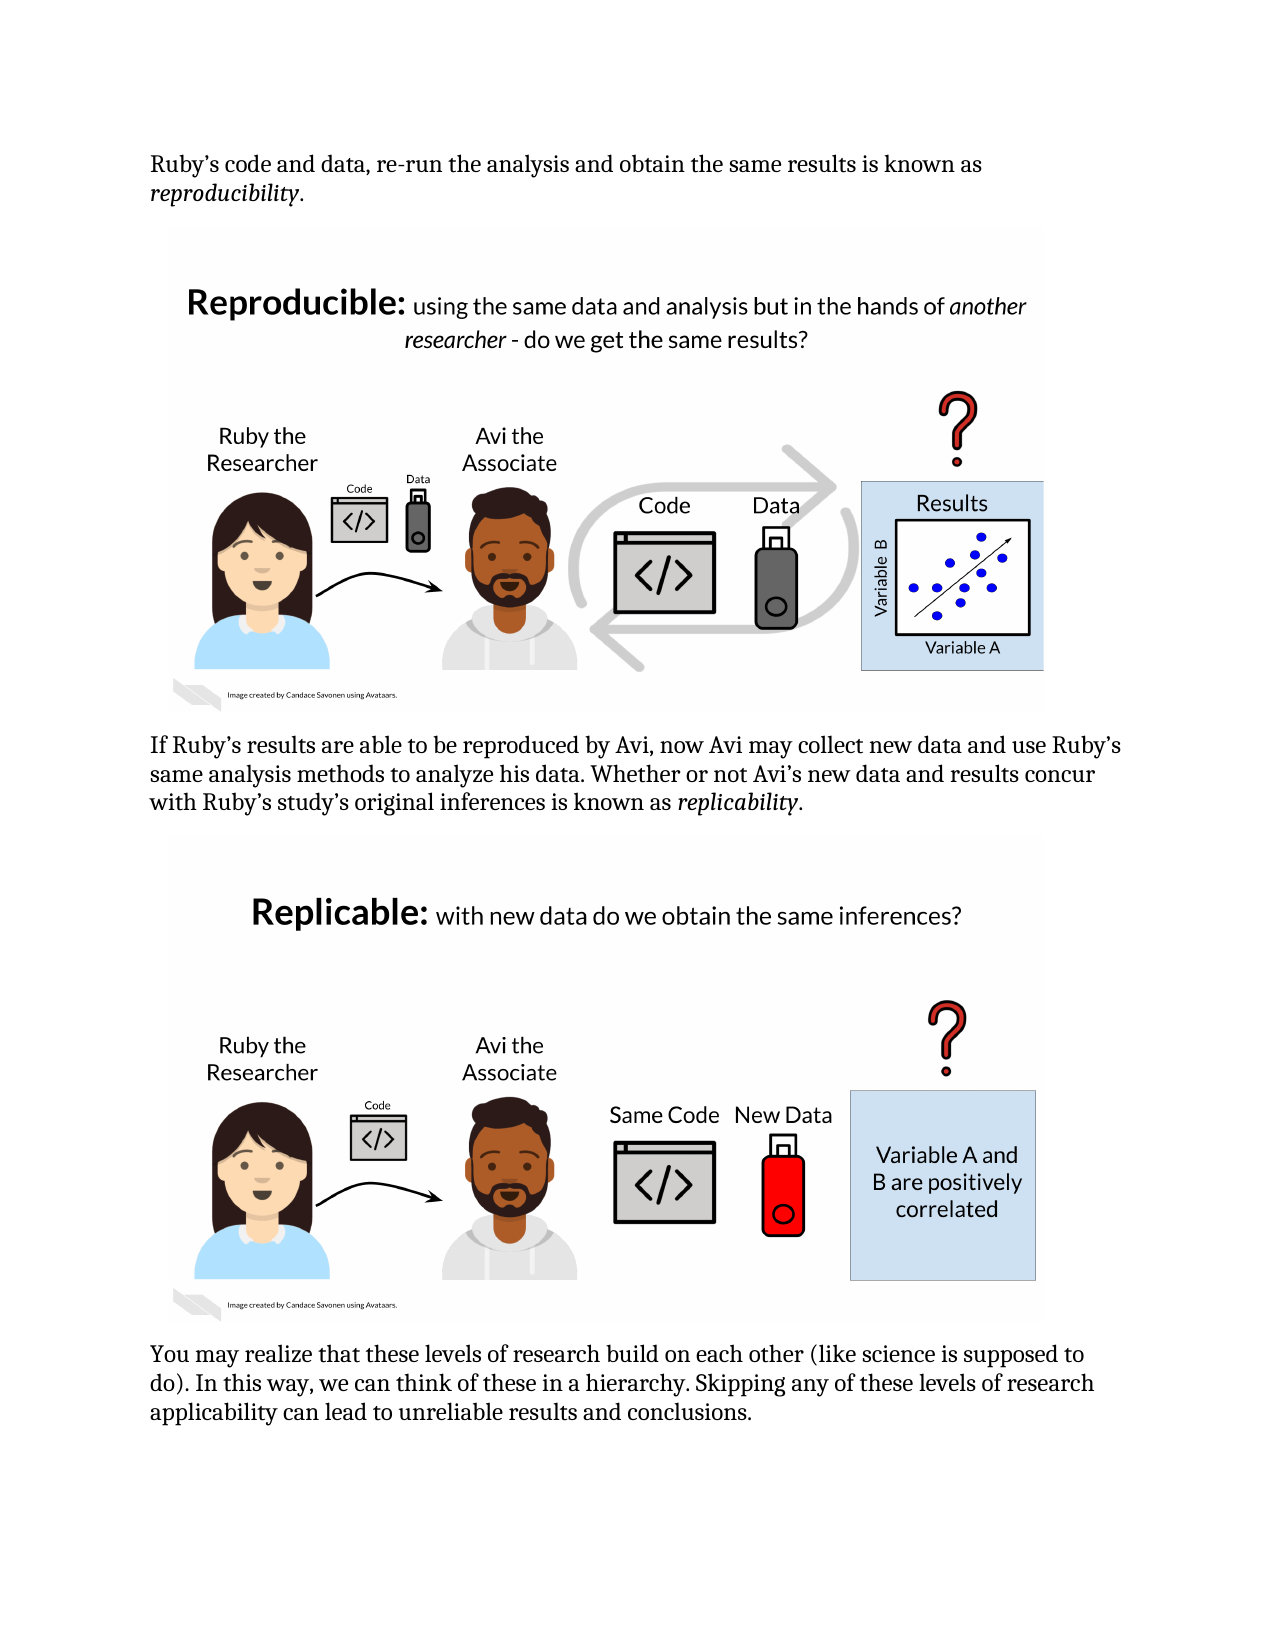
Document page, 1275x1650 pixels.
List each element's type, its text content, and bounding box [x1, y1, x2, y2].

picture [168, 835, 1044, 1322]
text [150, 150, 1125, 207]
text You may realize that these levels of research build on each other (like science is supposed to do). In this way, we can think of these in a hierarchy. Skipping any of these levels of research applicability can lead to unreliable results and conclusions. [150, 1340, 1125, 1427]
text If Ruby’s results are able to be reproduced by Avi, now Avi may collect new data and use Ruby’s same analysis methods to analyze his data. Whether or not Avi’s new data and results concur with Ruby’s study’s original inferences is known as replicability. [150, 731, 1125, 817]
picture [168, 226, 1044, 712]
